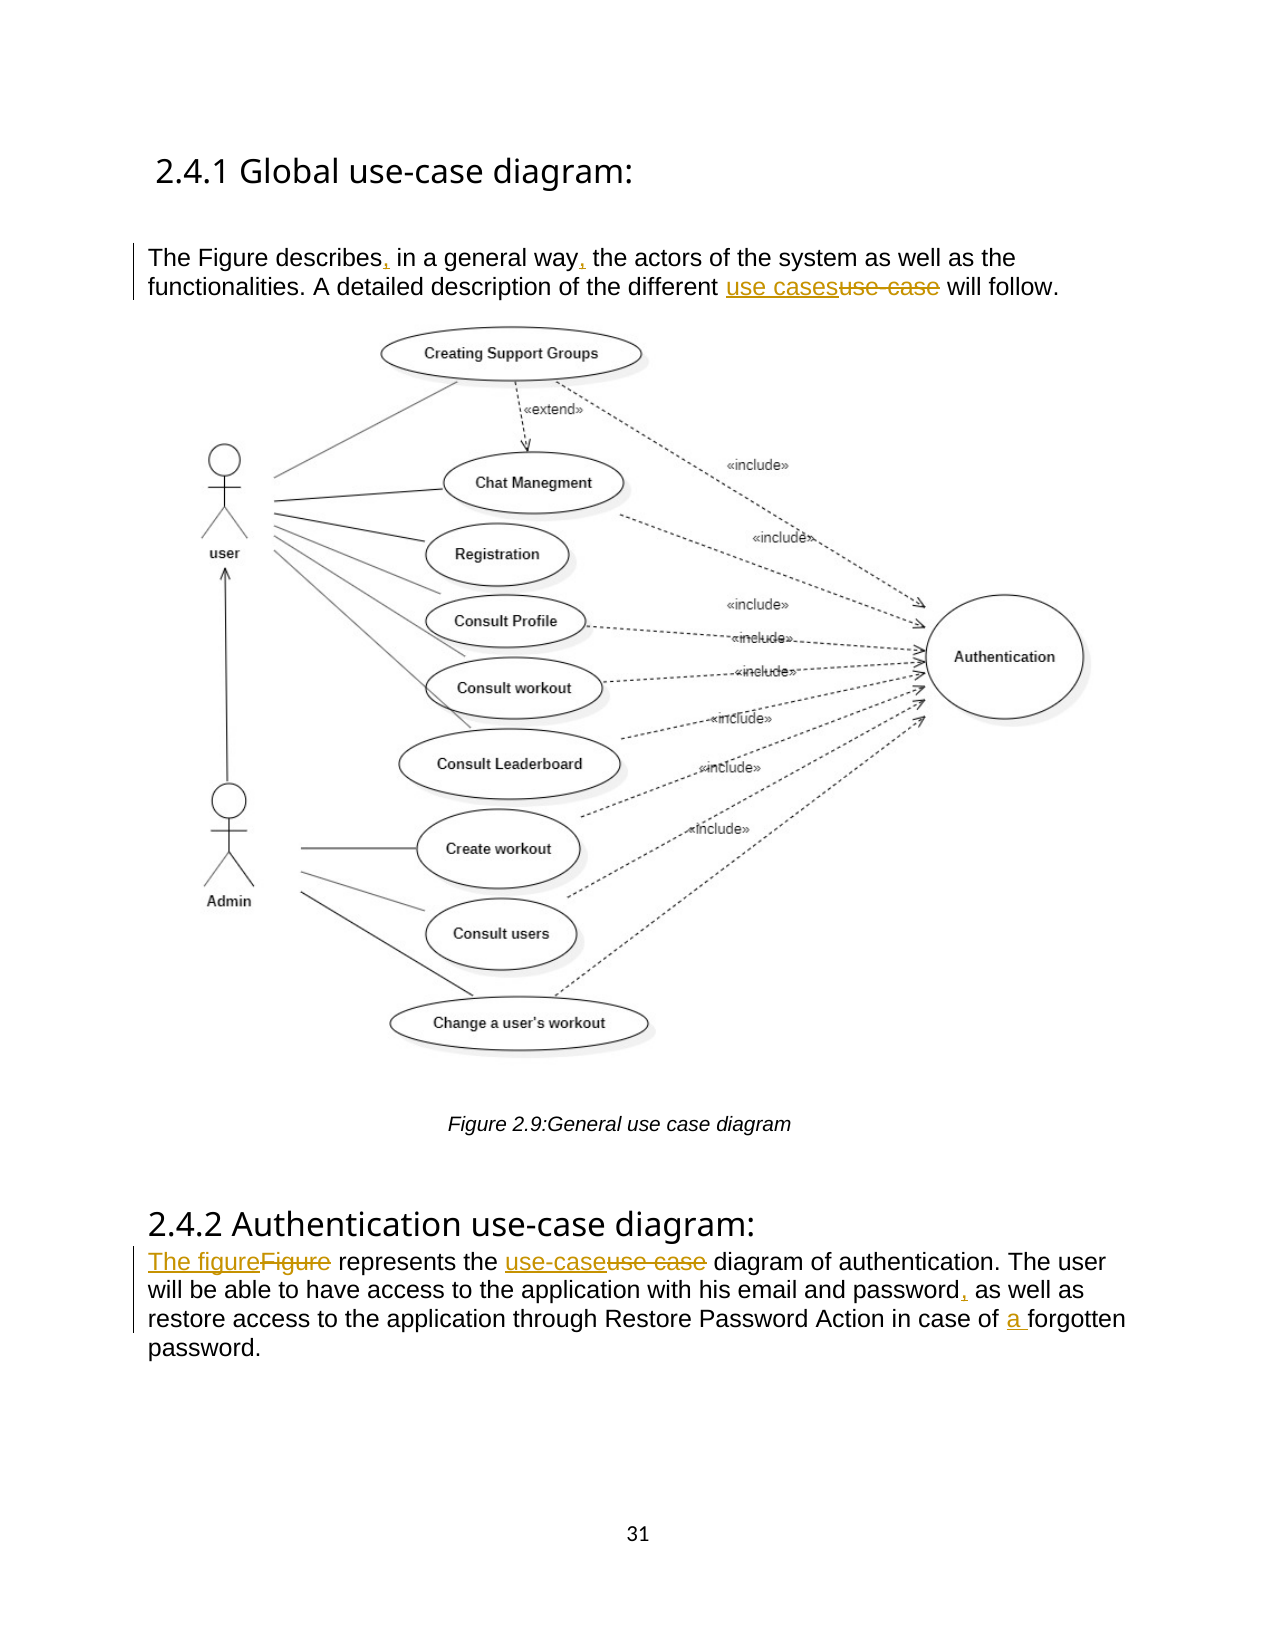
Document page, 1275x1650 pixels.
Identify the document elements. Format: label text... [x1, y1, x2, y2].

subtitle 2.4.2 Authentication use-case diagram: [148, 1201, 1127, 1246]
picture [147, 316, 1128, 1095]
text The Figure describes in a general way the actors of the system as well as the functionalities. A detailed description of the different will follow. [148, 243, 1127, 300]
subtitle 2.4.1 Global use-case diagram: [148, 148, 1127, 193]
text represents the diagram of authentication. The user will be able to have access to the application with his email and password as well as restore access to the application through Restore Password Action in case of forgotten password. [148, 1246, 1127, 1361]
